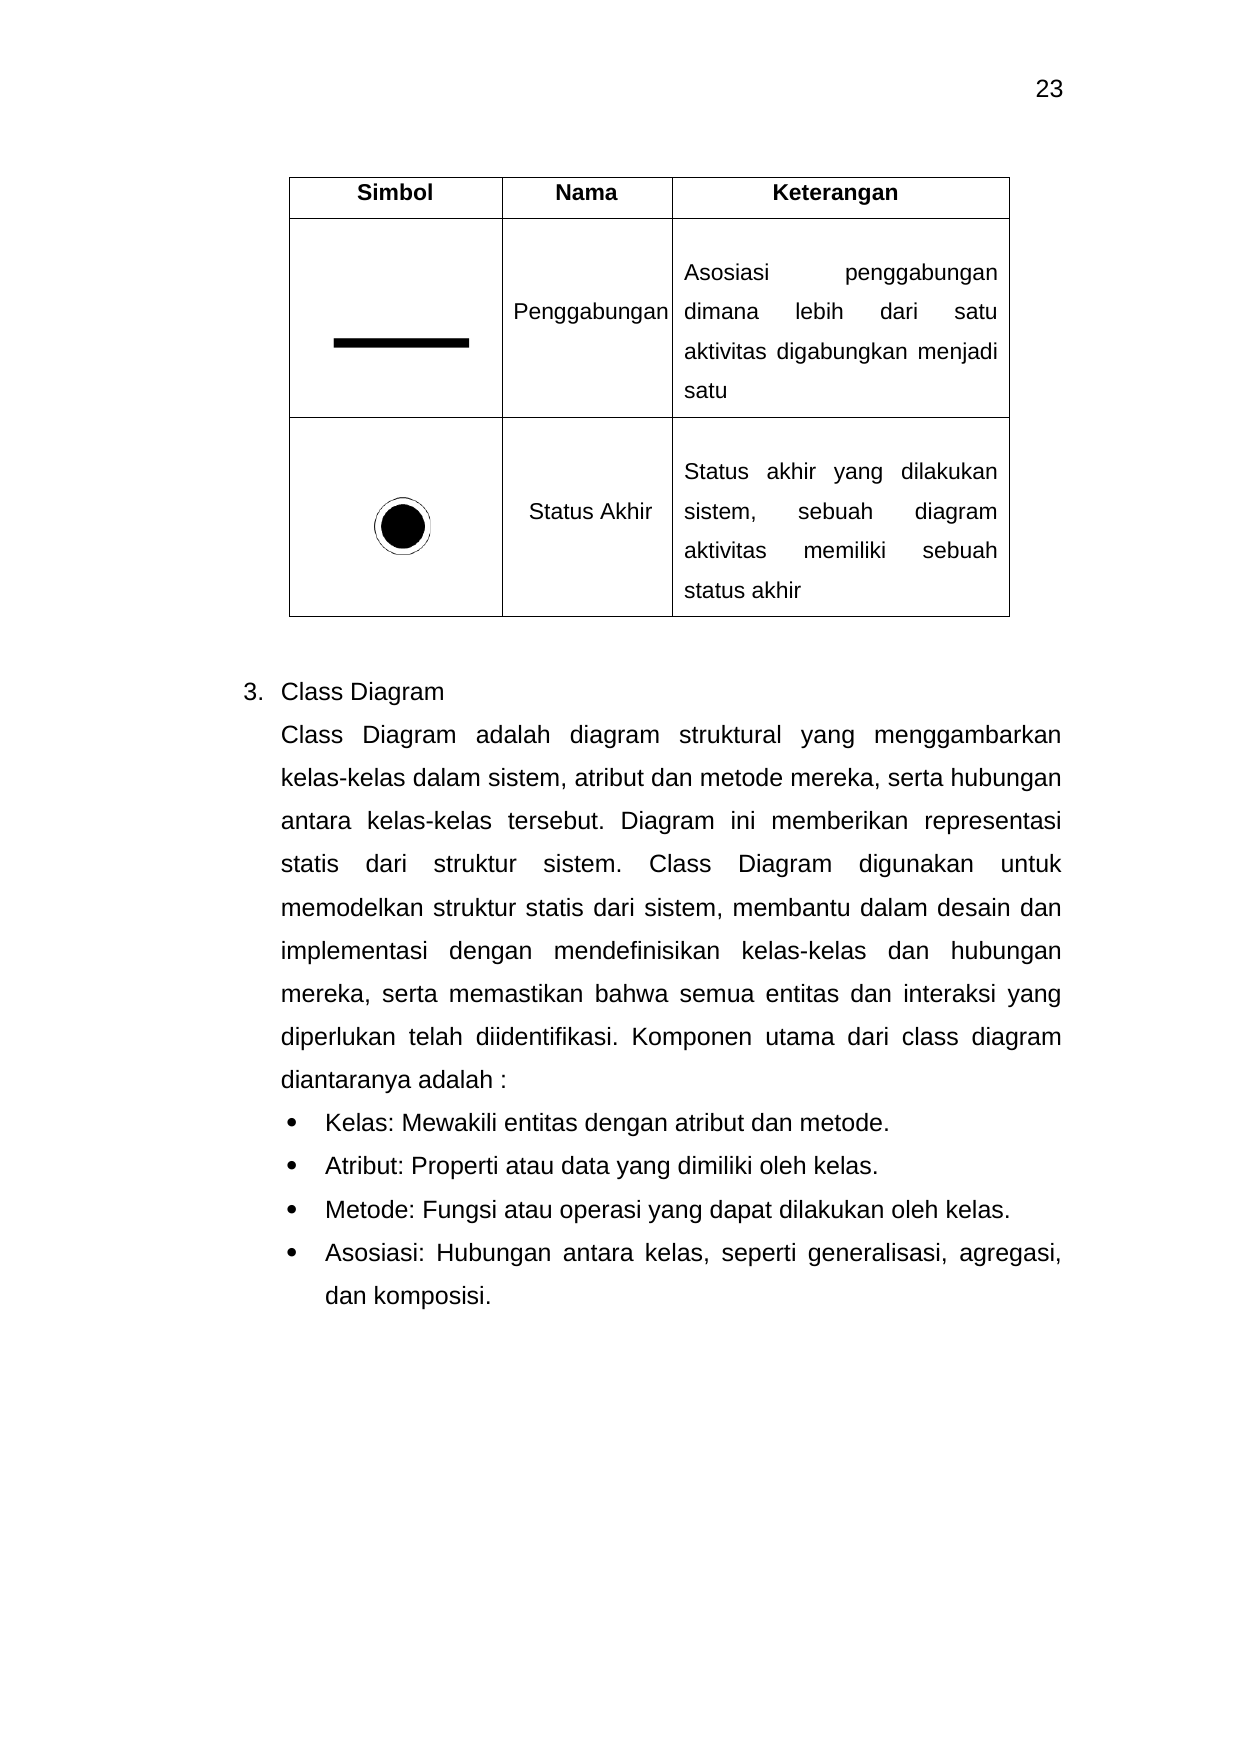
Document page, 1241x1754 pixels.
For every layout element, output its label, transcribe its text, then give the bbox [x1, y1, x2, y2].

list Kelas: Mewakili entitas dengan atribut dan metode. [287, 1108, 1063, 1137]
table_cell [290, 418, 502, 616]
table_header Simbol [290, 178, 502, 218]
table_cell Asosiasi penggabungan dimana lebih dari satu aktivitas digabungkan menjadi satu [673, 219, 1009, 417]
list Metode: Fungsi atau operasi yang dapat dilakukan oleh kelas. [287, 1194, 1063, 1223]
table_cell Status akhir yang dilakukan sistem, sebuah diagram aktivitas memiliki sebuah status akhir [673, 418, 1009, 616]
list Class Diagram adalah diagram struktural yang menggambarkan kelas-kelas dalam sistem, atribut dan metode mereka, serta hubungan antara kelas-kelas tersebut. Diagram ini memberikan representasi statis dari struktur sistem. Class Diagram digunakan untuk memodelkan struktur statis dari sistem, membantu dalam desain dan implementasi dengan mendefinisikan kelas-kelas dan hubungan mereka, serta memastikan bahwa semua entitas dan interaksi yang diperlukan telah diidentifikasi. Komponen utama dari class diagram diantaranya adalah : [281, 720, 1063, 1094]
list Atribut: Properti atau data yang dimiliki oleh kelas. [287, 1151, 1063, 1180]
picture [374, 497, 431, 555]
table_header Keterangan [673, 178, 1009, 218]
picture [333, 338, 470, 348]
table_cell [290, 219, 502, 417]
table_cell Penggabungan [503, 219, 672, 417]
list Asosiasi: Hubungan antara kelas, seperti generalisasi, agregasi, dan komposisi. [287, 1238, 1063, 1310]
table_cell Status Akhir [503, 418, 672, 616]
list Class Diagram [243, 677, 1063, 706]
table_header Nama [503, 178, 672, 218]
